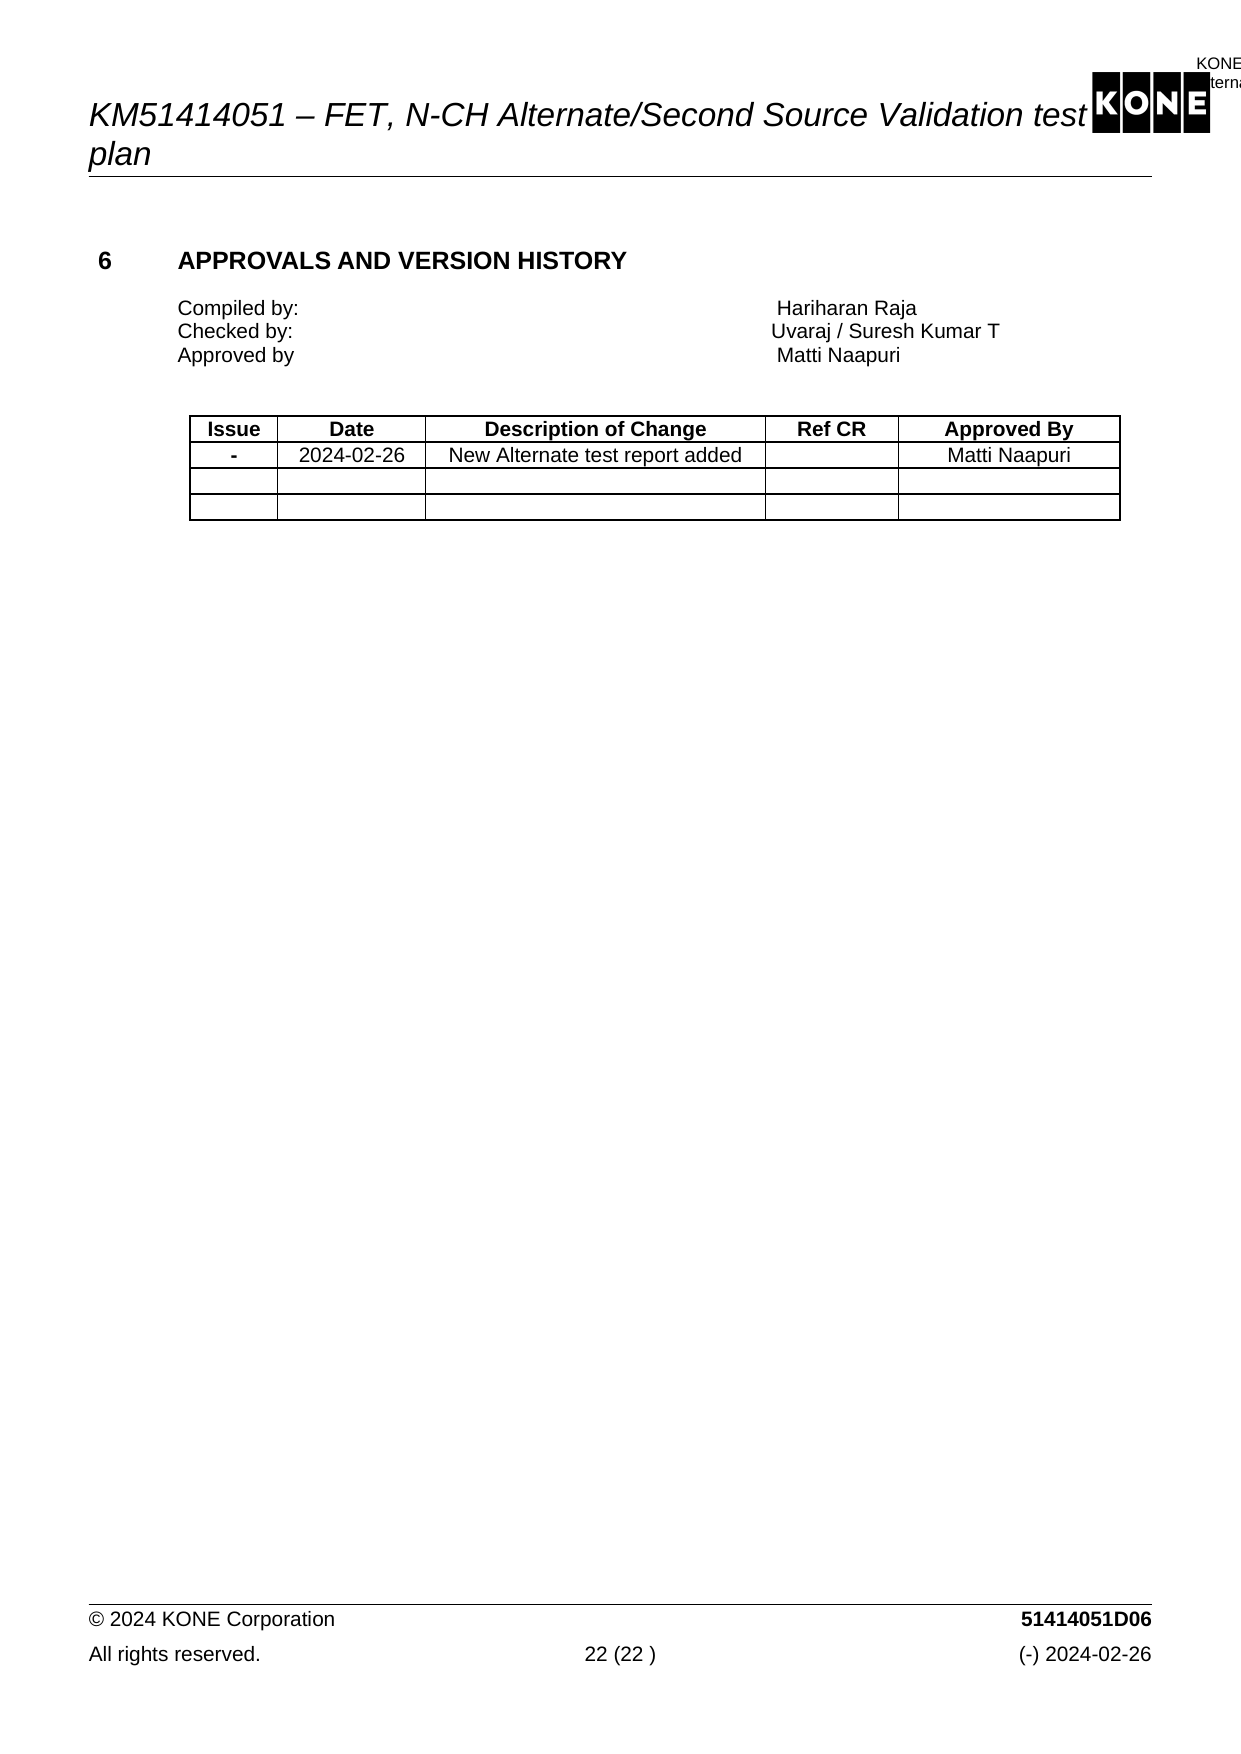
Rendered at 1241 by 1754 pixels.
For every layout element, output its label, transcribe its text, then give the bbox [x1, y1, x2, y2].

table_header Date [278, 417, 425, 441]
text Approved by Matti Naapuri [177, 343, 1152, 367]
table_header Description of Change [426, 417, 765, 441]
table_cell Matti Naapuri [899, 443, 1119, 467]
table_cell [191, 495, 277, 519]
text Checked by: Uvaraj / Suresh Kumar T [177, 319, 1152, 343]
table_cell [278, 495, 425, 519]
text Compiled by: Hariharan Raja [177, 295, 1152, 319]
table_header Approved By [899, 417, 1119, 441]
table_cell [766, 495, 898, 519]
table_cell - [191, 443, 277, 467]
table_header Issue [191, 417, 277, 441]
table_cell [766, 443, 898, 467]
table_cell [278, 469, 425, 493]
table_cell [191, 469, 277, 493]
table_cell New Alternate test report added [426, 443, 765, 467]
table_cell [426, 469, 765, 493]
table_header Ref CR [766, 417, 898, 441]
picture [1092, 72, 1211, 133]
table_cell [426, 495, 765, 519]
table_cell 2024-02-26 [278, 443, 425, 467]
subtitle approvals and Version history [98, 246, 1152, 274]
table_cell [766, 469, 898, 493]
table_cell [899, 495, 1119, 519]
table_cell [899, 469, 1119, 493]
